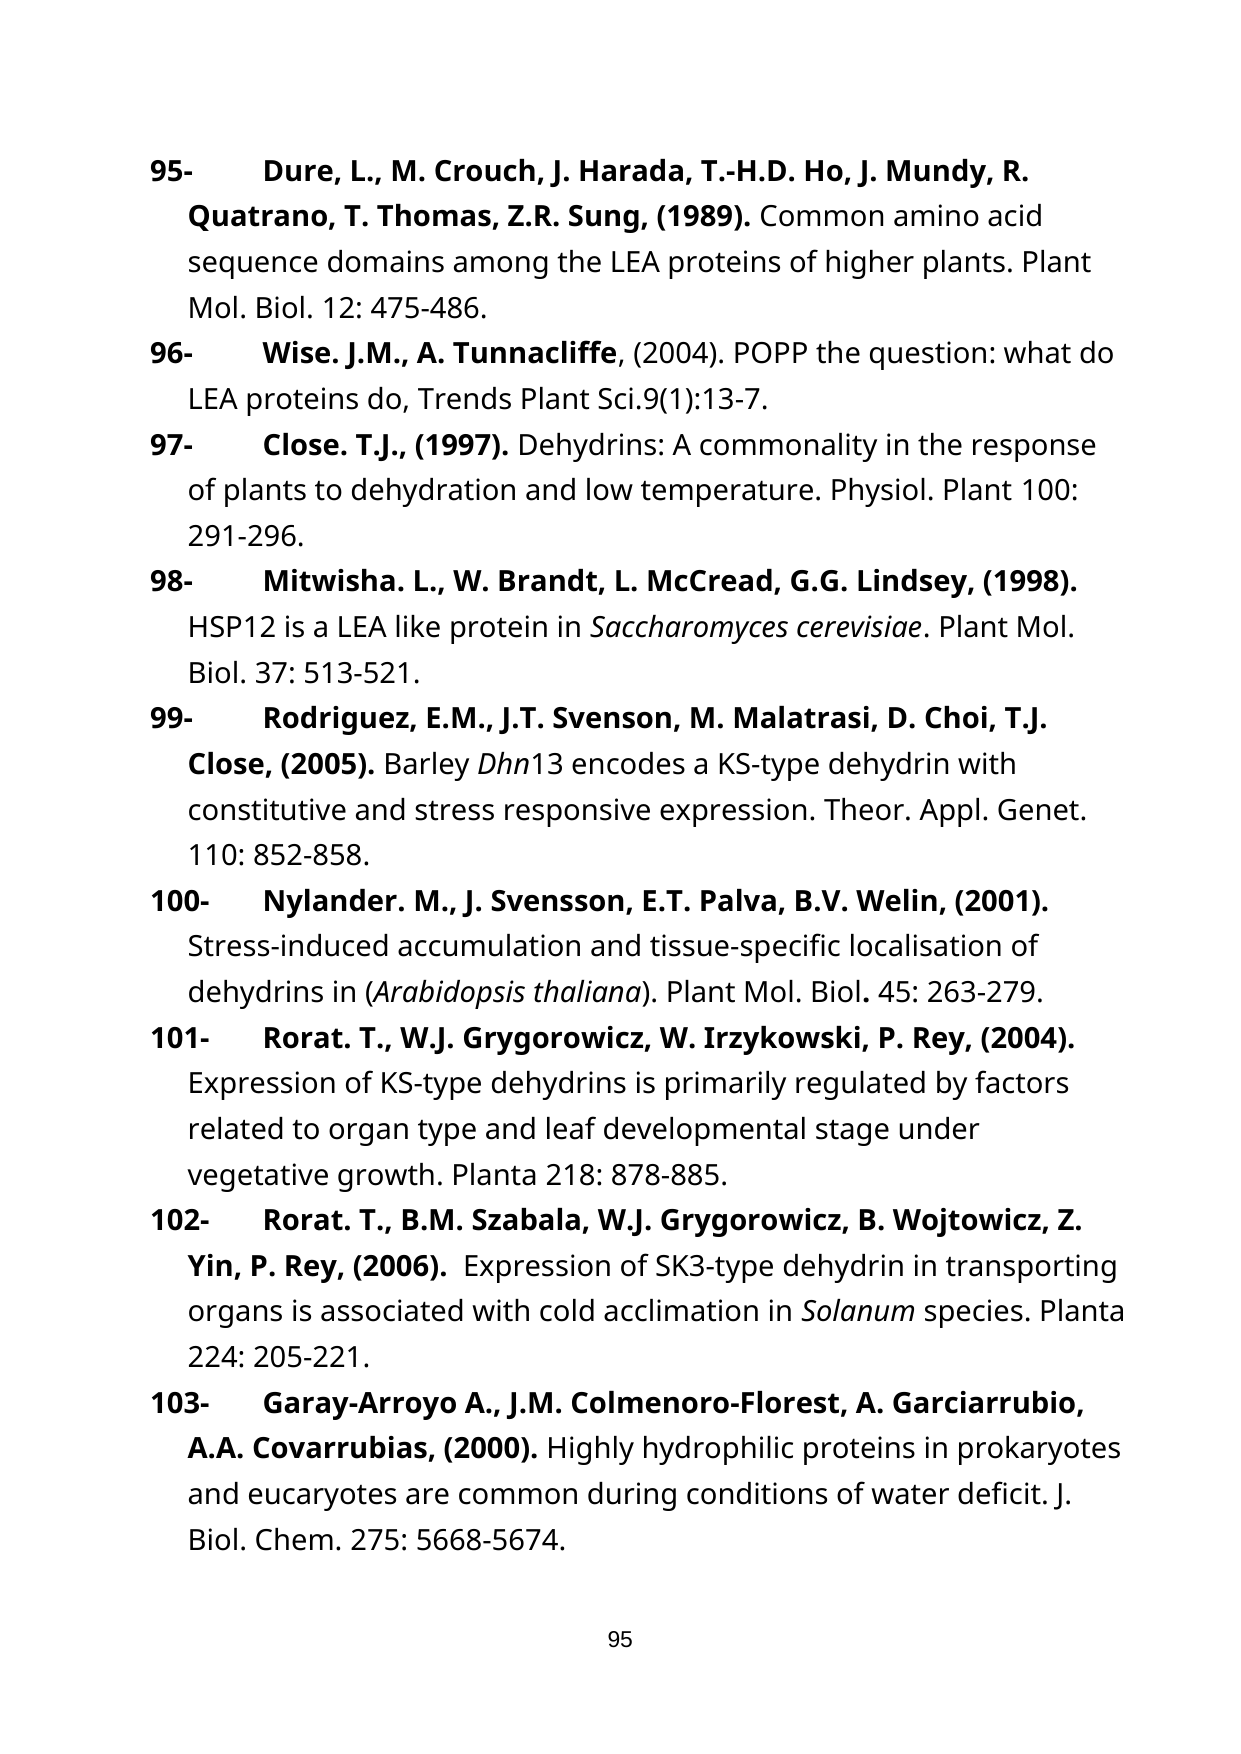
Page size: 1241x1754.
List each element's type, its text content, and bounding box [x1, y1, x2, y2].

list Wise. J.M., A. Tunnacliffe, (2004). POPP the question: what do LEA proteins do, Trends Plant Sci.9(1):13-7. [150, 332, 1128, 418]
list Dure, L., M. Crouch, J. Harada, T.-H.D. Ho, J. Mundy, R. Quatrano, T. Thomas, Z.R. Sung, (1989). Common amino acid sequence domains among the LEA proteins of higher plants. Plant Mol. Biol. 12: 475-486. [150, 150, 1128, 327]
list Rorat. T., W.J. Grygorowicz, W. Irzykowski, P. Rey, (2004). Expression of KS-type dehydrins is primarily regulated by factors related to organ type and leaf developmental stage under vegetative growth. Planta 218: 878-885. [150, 1017, 1128, 1193]
list Nylander. M., J. Svensson, E.T. Palva, B.V. Welin, (2001). Stress-induced accumulation and tissue-specific localisation of dehydrins in (Arabidopsis thaliana). Plant Mol. Biol. 45: 263-279. [150, 880, 1128, 1011]
list Rodriguez, E.M., J.T. Svenson, M. Malatrasi, D. Choi, T.J. Close, (2005). Barley Dhn13 encodes a KS-type dehydrin with constitutive and stress responsive expression. Theor. Appl. Genet. 110: 852-858. [150, 697, 1128, 874]
list Rorat. T., B.M. Szabala, W.J. Grygorowicz, B. Wojtowicz, Z. Yin, P. Rey, (2006). Expression of SK3-type dehydrin in transporting organs is associated with cold acclimation in Solanum species. Planta 224: 205-221. [150, 1199, 1128, 1376]
list Close. T.J., (1997). Dehydrins: A commonality in the response of plants to dehydration and low temperature. Physiol. Plant 100: 291-296. [150, 424, 1128, 555]
list Garay-Arroyo A., J.M. Colmenoro-Florest, A. Garciarrubio, A.A. Covarrubias, (2000). Highly hydrophilic proteins in prokaryotes and eucaryotes are common during conditions of water deficit. J. Biol. Chem. 275: 5668-5674. [150, 1382, 1128, 1558]
list Mitwisha. L., W. Brandt, L. McCread, G.G. Lindsey, (1998). HSP12 is a LEA like protein in Saccharomyces cerevisiae. Plant Mol. Biol. 37: 513-521. [150, 561, 1128, 692]
